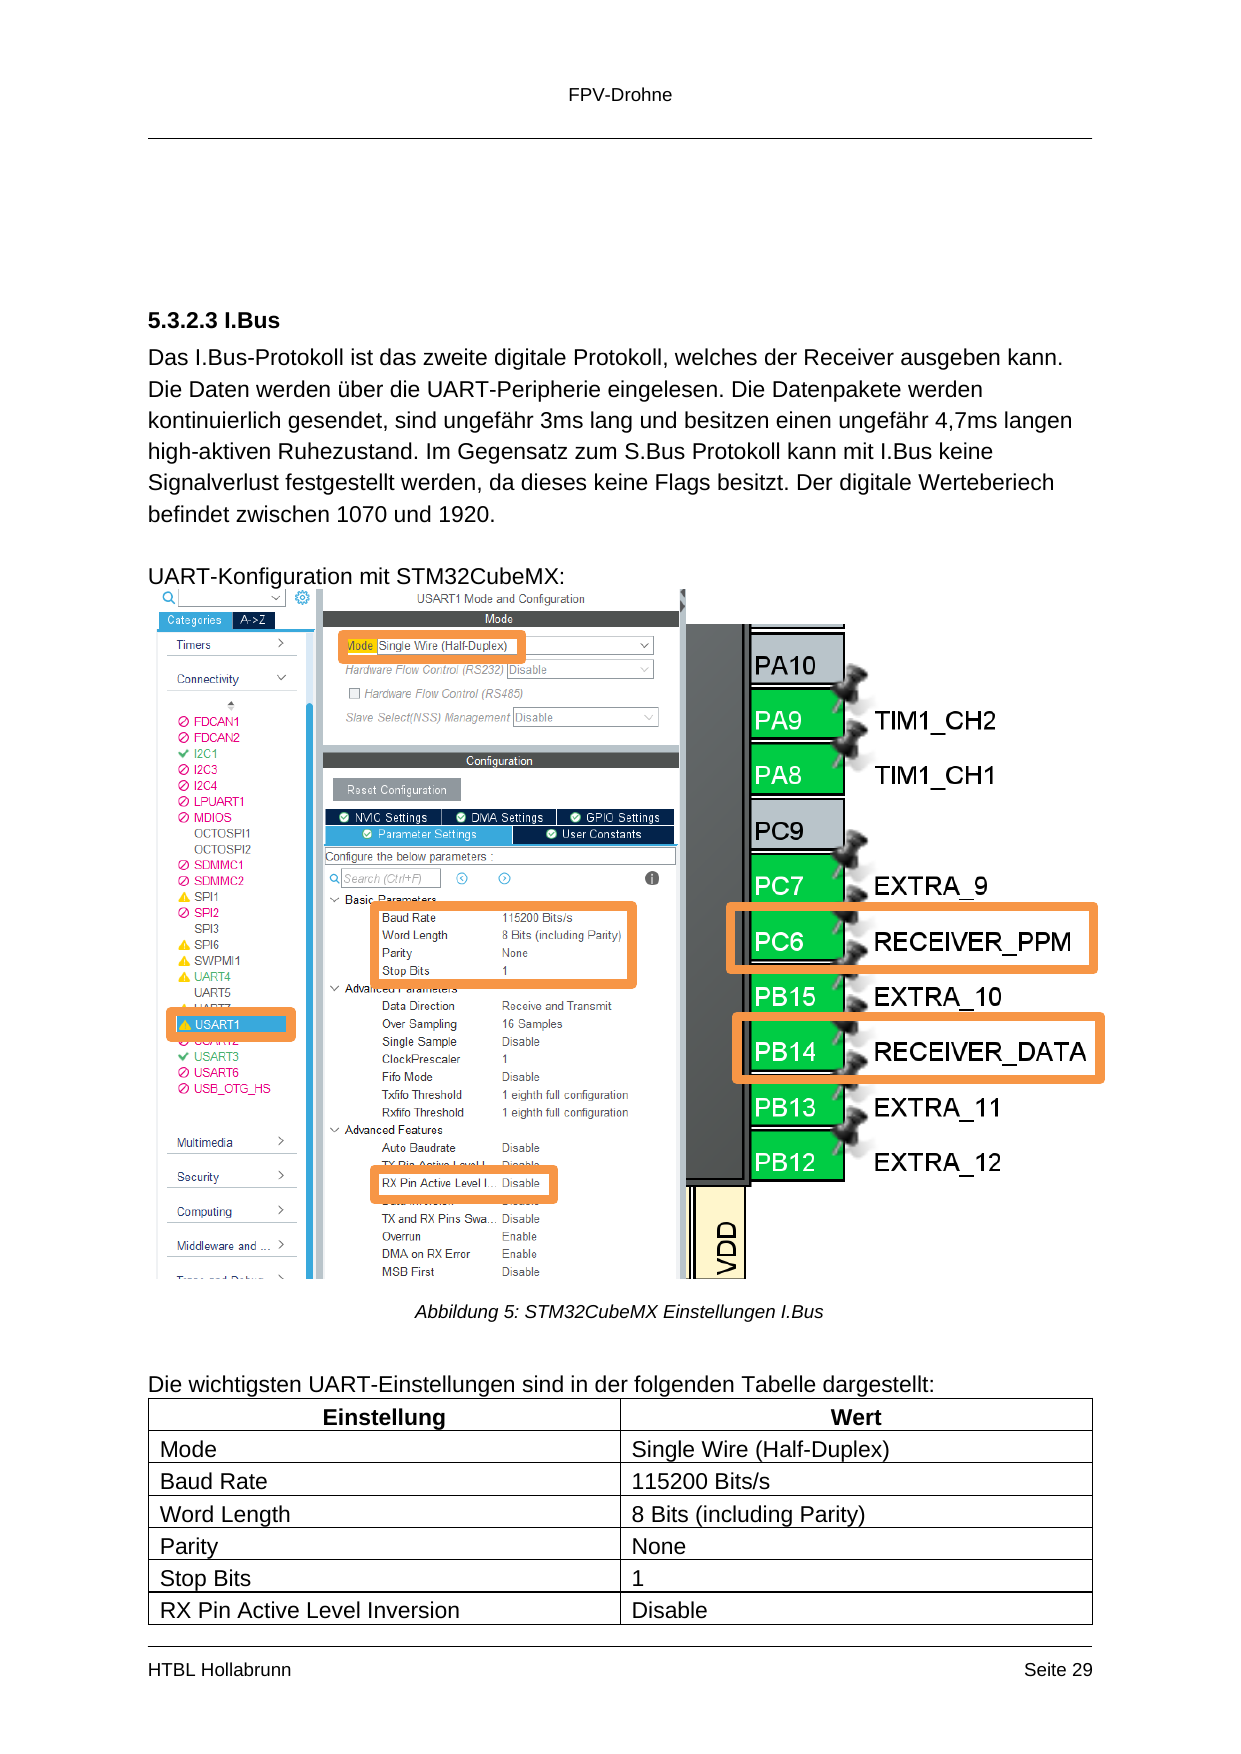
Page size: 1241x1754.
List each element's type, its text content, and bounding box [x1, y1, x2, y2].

table_cell Disable [621, 1593, 1092, 1624]
table_cell Parity [149, 1528, 620, 1559]
picture [742, 1021, 1093, 1075]
text UART-Konfiguration mit STM32CubeMX: [148, 558, 1092, 589]
text Die wichtigsten UART-Einstellungen sind in der folgenden Tabelle dargestellt: [148, 1366, 1092, 1398]
table_cell Mode [149, 1431, 620, 1462]
table_header Wert [621, 1399, 1092, 1430]
table_cell RX Pin Active Level Inversion [149, 1593, 620, 1624]
table_cell None [621, 1528, 1092, 1559]
table_cell Baud Rate [149, 1463, 620, 1494]
table_cell 8 Bits (including Parity) [621, 1496, 1092, 1527]
table_cell 115200 Bits/s [621, 1463, 1092, 1494]
text Das I.Bus-Protokoll ist das zweite digitale Protokoll, welches der Receiver ausgeben kann. Die Daten werden über die UART-Peripherie eingelesen. Die Datenpakete werden kontinuierlich gesendet, sind ungefähr 3ms lang und besitzen einen ungefähr 4,7ms langen high-aktiven Ruhezustand. Im Gegensatz zum S.Bus Protokoll kann mit I.Bus keine Signalverlust festgestellt werden, da dieses keine Flags besitzt. Der digitale Werteberiech befindet zwischen 1070 und 1920. [148, 339, 1092, 527]
table_cell Stop Bits [149, 1560, 620, 1591]
table_cell Word Length [149, 1496, 620, 1527]
table_cell Single Wire (Half-Duplex) [621, 1431, 1092, 1462]
table_header Einstellung [149, 1399, 620, 1430]
table_cell 1 [621, 1560, 1092, 1591]
picture [147, 589, 1093, 1279]
text Abbildung 5: STM32CubeMX Einstellungen I.Bus [148, 1291, 1092, 1323]
subtitle I.Bus [148, 302, 1092, 333]
picture [735, 911, 1089, 965]
